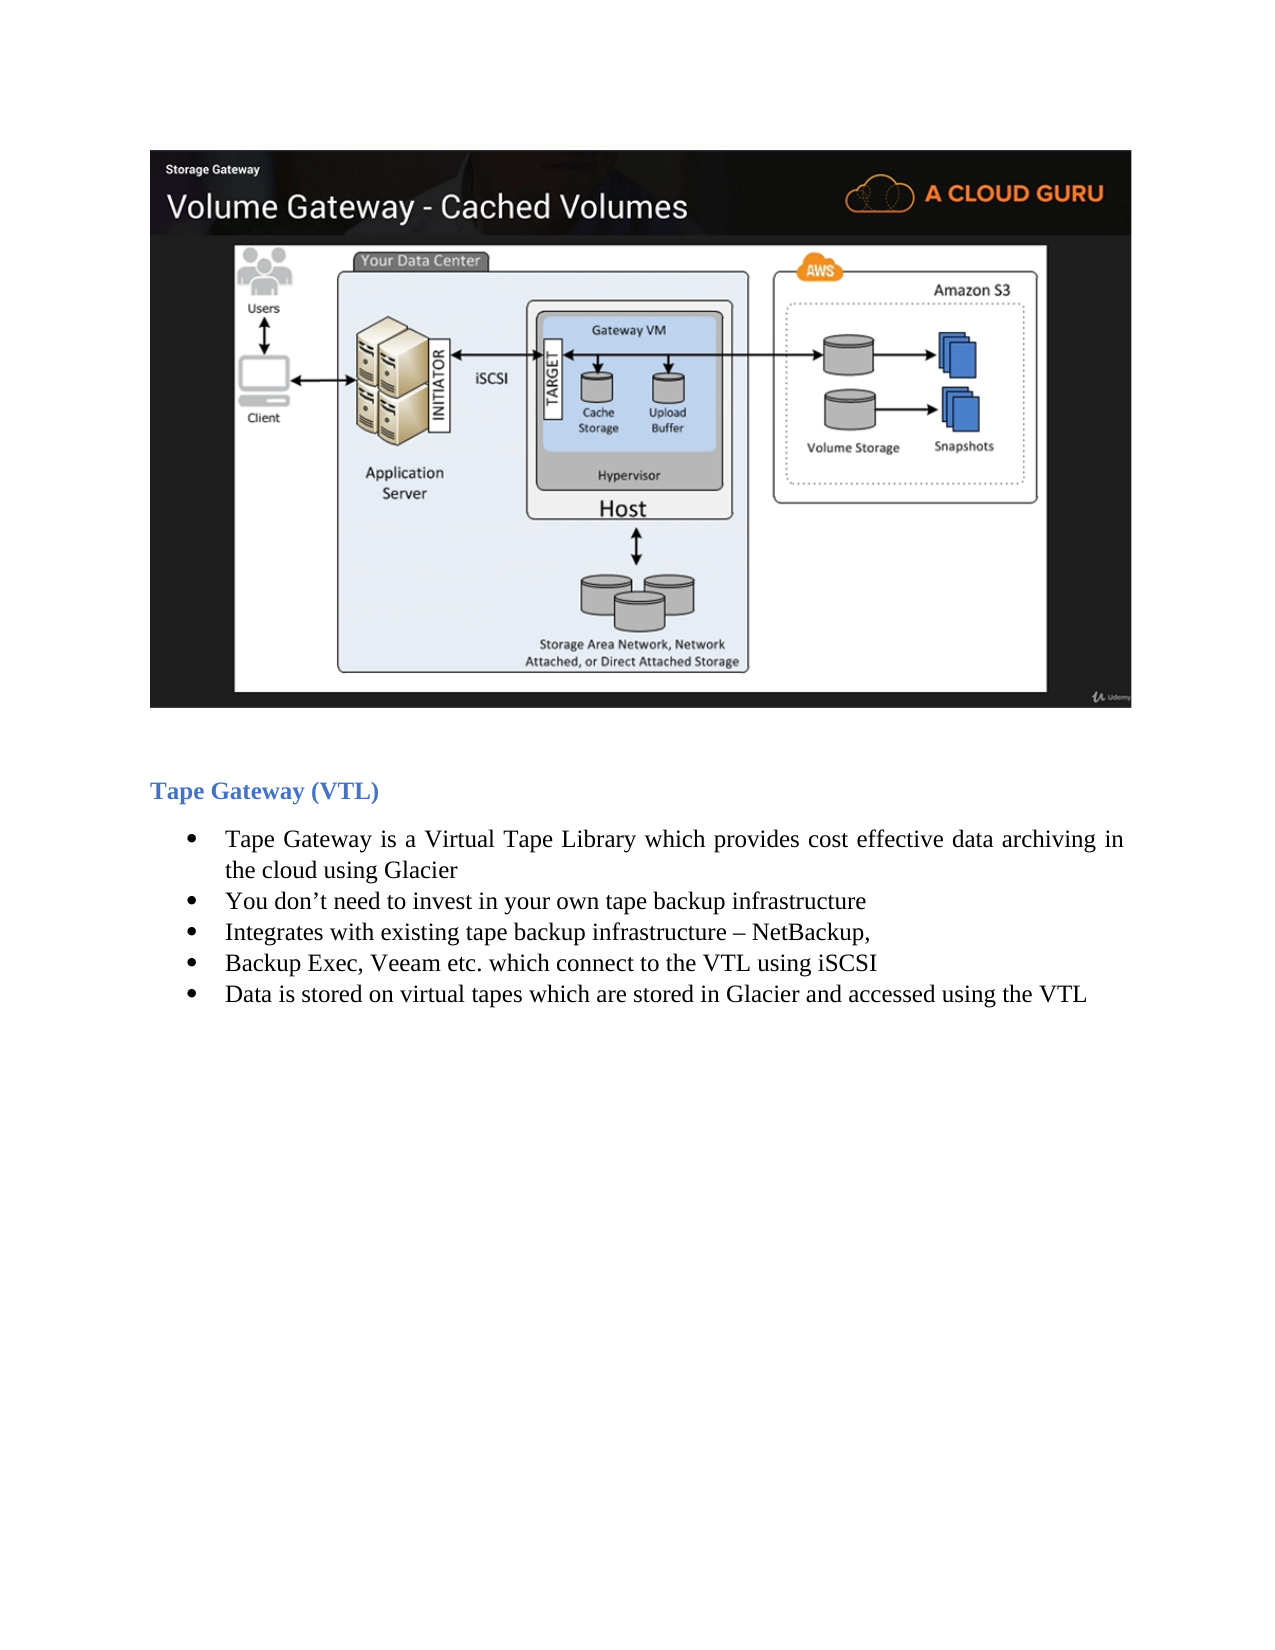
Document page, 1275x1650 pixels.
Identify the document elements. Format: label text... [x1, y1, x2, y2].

list You don’t need to invest in your own tape backup infrastructure [187, 886, 1125, 915]
picture [150, 150, 1132, 710]
list Backup Exec, Veeam etc. which connect to the VTL using iSCSI [187, 948, 1125, 977]
text Tape Gateway (VTL) [150, 776, 1125, 805]
list Tape Gateway is a Virtual Tape Library which provides cost effective data archiving in the cloud using Glacier [187, 824, 1125, 884]
list Integrates with existing tape backup infrastructure – NetBackup, [187, 917, 1125, 946]
list Data is stored on virtual tapes which are stored in Glacier and accessed using the VTL [187, 979, 1125, 1008]
